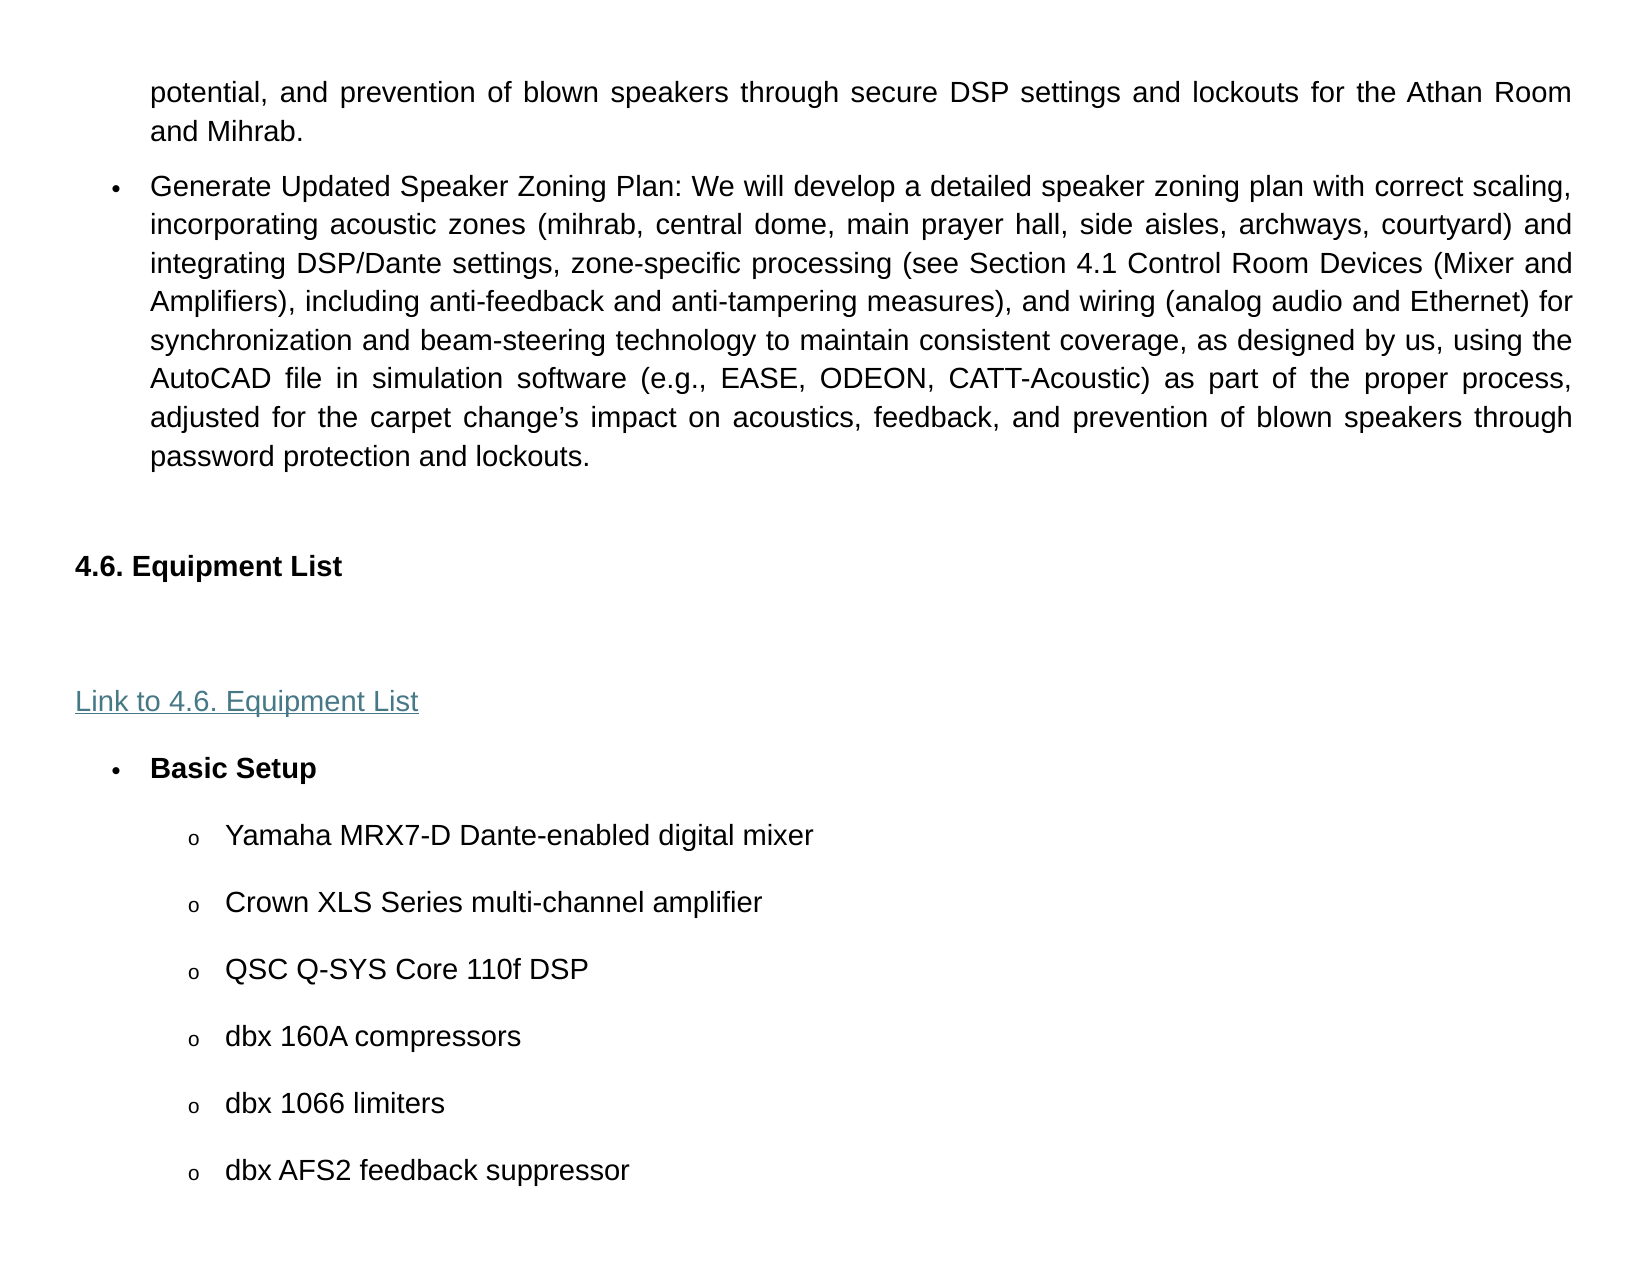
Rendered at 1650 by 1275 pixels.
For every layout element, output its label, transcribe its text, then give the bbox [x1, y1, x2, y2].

list Yamaha MRX7-D Dante-enabled digital mixer [187, 818, 1575, 851]
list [112, 75, 1575, 147]
list dbx 160A compressors [187, 1019, 1575, 1052]
text 4.6. Equipment List [75, 549, 1575, 582]
list QSC Q-SYS Core 110f DSP [187, 952, 1575, 985]
text Link to 4.6. Equipment List [75, 684, 1575, 717]
list Basic Setup [112, 751, 1575, 784]
list dbx AFS2 feedback suppressor [187, 1153, 1575, 1187]
list dbx 1066 limiters [187, 1086, 1575, 1119]
list Crown XLS Series multi-channel amplifier [187, 885, 1575, 918]
list Generate Updated Speaker Zoning Plan: We will develop a detailed speaker zoning plan with correct scaling, incorporating acoustic zones (mihrab, central dome, main prayer hall, side aisles, archways, courtyard) and integrating DSP/Dante settings, zone-specific processing (see Section 4.1 Control Room Devices (Mixer and Amplifiers), including anti-feedback and anti-tampering measures), and wiring (analog audio and Ethernet) for synchronization and beam-steering technology to maintain consistent coverage, as designed by us, using the AutoCAD file in simulation software (e.g., EASE, ODEON, CATT-Acoustic) as part of the proper process, adjusted for the carpet change’s impact on acoustics, feedback, and prevention of blown speakers through password protection and lockouts. [112, 169, 1575, 472]
